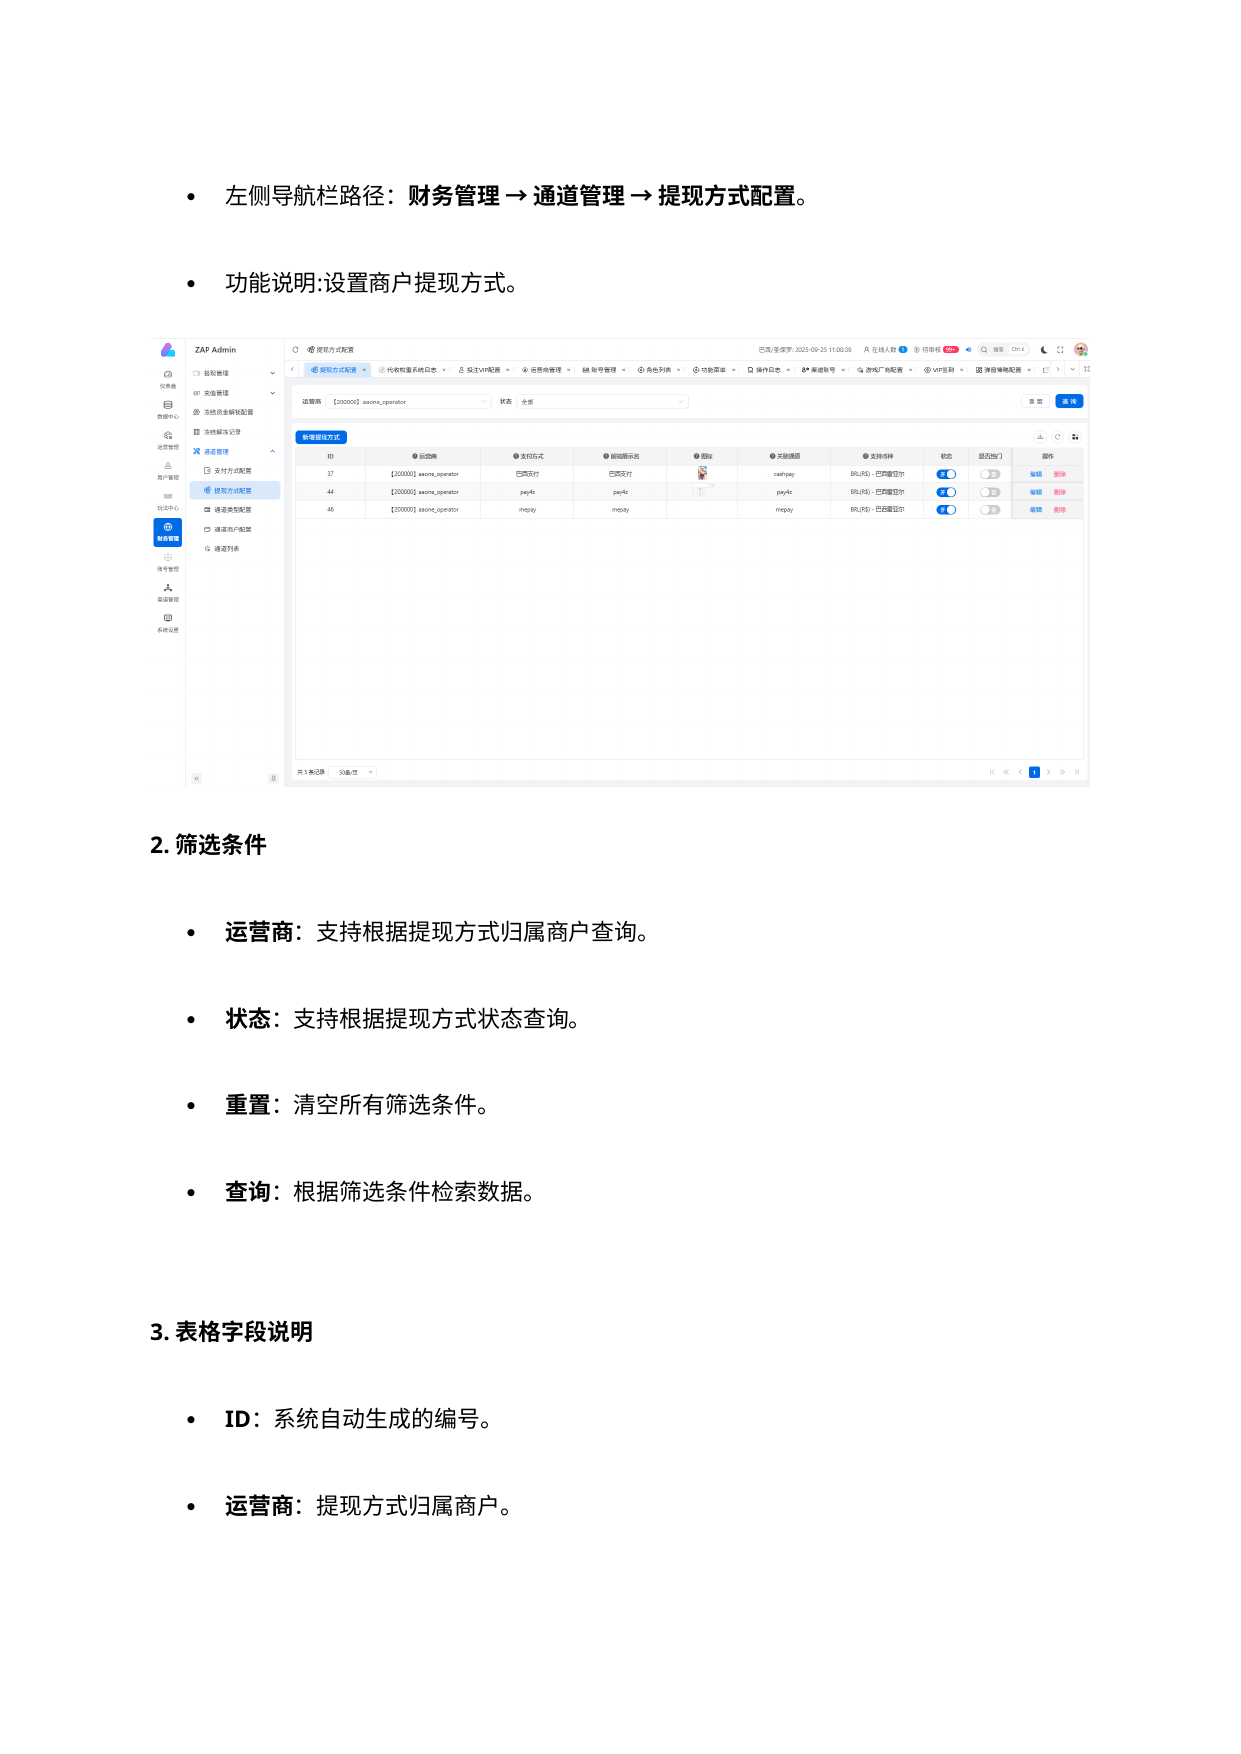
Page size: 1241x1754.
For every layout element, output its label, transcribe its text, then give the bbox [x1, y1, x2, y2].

text 3. 表格字段说明 [150, 1298, 1090, 1363]
list ID：系统自动生成的编号。 [187, 1385, 1090, 1450]
list 左侧导航栏路径：财务管理 → 通道管理 → 提现方式配置。 [187, 162, 1090, 227]
list 查询：根据筛选条件检索数据。 [187, 1158, 1090, 1223]
list 功能说明:设置商户提现方式。 [187, 248, 1090, 313]
picture [150, 338, 1091, 787]
list 运营商：支持根据提现方式归属商户查询。 [187, 898, 1090, 963]
list 状态：支持根据提现方式状态查询。 [187, 985, 1090, 1050]
list 运营商：提现方式归属商户。 [187, 1472, 1090, 1537]
list 重置：清空所有筛选条件。 [187, 1071, 1090, 1136]
text 2. 筛选条件 [150, 812, 1090, 877]
